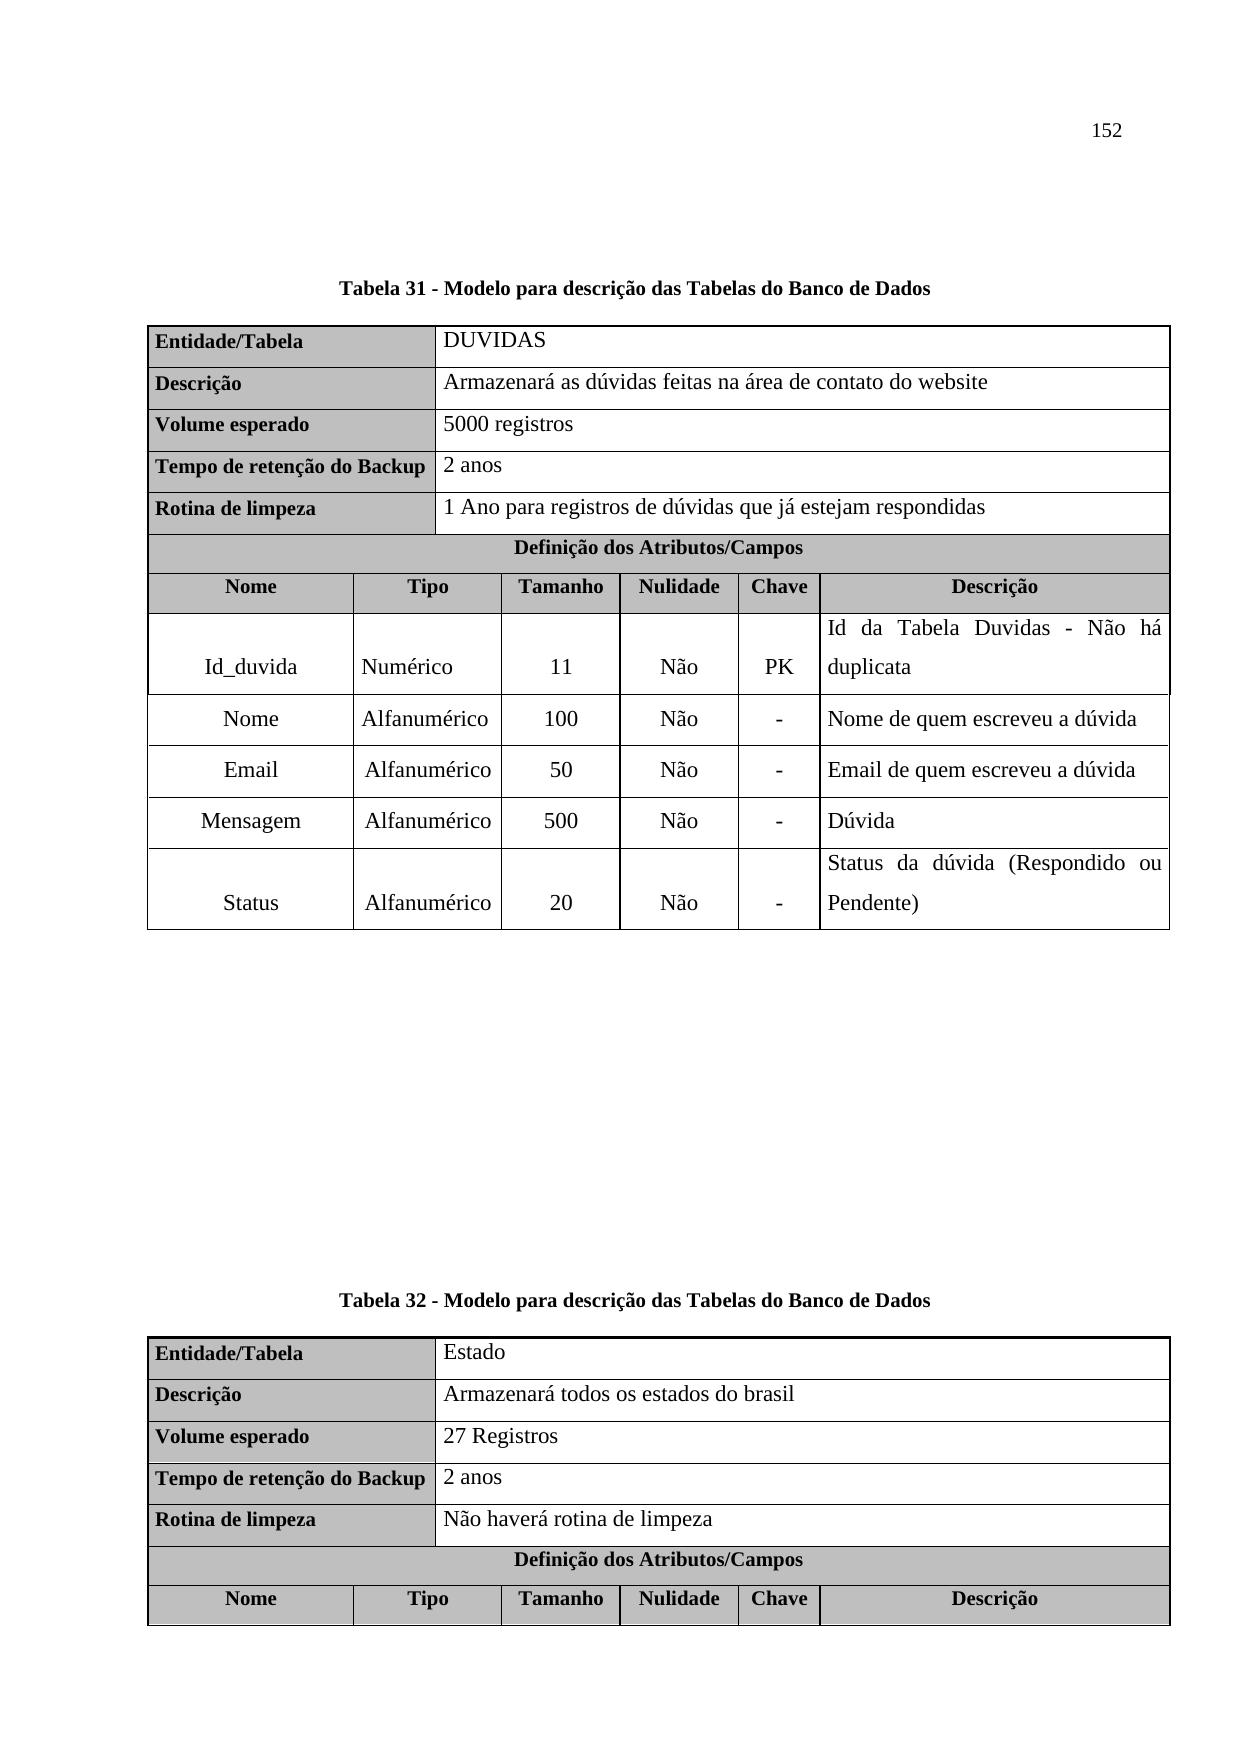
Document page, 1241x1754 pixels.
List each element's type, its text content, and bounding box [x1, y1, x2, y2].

table_cell Não [621, 746, 738, 797]
table_cell 500 [502, 798, 619, 848]
table_header Estado [436, 1339, 1169, 1379]
table_cell Tempo de retenção do Backup [149, 1464, 435, 1504]
table_cell 27 Registros [436, 1422, 1169, 1462]
table_cell Numérico [354, 614, 501, 694]
table_cell - [739, 695, 819, 745]
table_cell Tipo [354, 1586, 501, 1624]
table_cell Volume esperado [149, 410, 435, 451]
table_cell Id da Tabela Duvidas - Não há duplicata [821, 614, 1169, 694]
table_cell Não [621, 849, 738, 929]
table_cell Id_duvida [149, 614, 353, 694]
table_cell Tamanho [502, 1586, 619, 1624]
table_cell Alfanumérico [354, 746, 501, 797]
table_cell Armazenará todos os estados do brasil [436, 1380, 1169, 1421]
table_cell Definição dos Atributos/Campos [149, 1547, 1169, 1585]
table_cell 11 [502, 614, 619, 694]
table_cell Volume esperado [149, 1422, 435, 1462]
table_cell - [739, 798, 819, 848]
table_cell Nome [148, 695, 353, 745]
table_cell Status da dúvida (Respondido ou Pendente) [821, 848, 1169, 929]
table_cell Tipo [354, 574, 501, 613]
table_cell 1 Ano para registros de dúvidas que já estejam respondidas [436, 493, 1169, 534]
table_cell Rotina de limpeza [149, 493, 435, 534]
table_cell Não [621, 695, 738, 745]
table_cell - [739, 746, 819, 797]
table_cell Alfanumérico [354, 849, 501, 929]
table_cell Descrição [149, 1380, 435, 1421]
table_cell 20 [502, 849, 619, 929]
table_cell Tempo de retenção do Backup [149, 452, 435, 492]
table_cell Nulidade [621, 574, 738, 613]
table_cell Tamanho [502, 574, 619, 613]
table_cell Descrição [149, 368, 435, 409]
table_cell Não haverá rotina de limpeza [436, 1505, 1169, 1546]
table_cell Chave [739, 574, 819, 613]
table_cell Descrição [821, 574, 1169, 613]
table_cell 50 [502, 746, 619, 797]
table_cell 100 [502, 695, 619, 745]
table_cell 2 anos [436, 452, 1169, 492]
table_cell Mensagem [148, 797, 353, 848]
table_cell Alfanumérico [354, 798, 501, 848]
table_cell Não [621, 798, 738, 848]
table_cell Dúvida [821, 797, 1169, 848]
table_cell Armazenará as dúvidas feitas na área de contato do website [436, 368, 1169, 409]
table_cell Nome de quem escreveu a dúvida [821, 694, 1169, 745]
table_cell Nome [149, 1586, 353, 1624]
table_cell Status [148, 848, 353, 929]
table_cell Nulidade [621, 1586, 738, 1624]
table_cell Email [148, 745, 353, 797]
table_cell Email de quem escreveu a dúvida [821, 745, 1169, 797]
table_cell Descrição [821, 1586, 1169, 1624]
table_cell Não [621, 614, 738, 694]
table_cell Rotina de limpeza [149, 1505, 435, 1546]
table_cell PK [739, 614, 819, 694]
table_cell 2 anos [436, 1464, 1169, 1504]
table_cell Nome [149, 574, 353, 613]
table_cell Alfanumérico [354, 695, 501, 745]
table_cell Chave [739, 1586, 819, 1624]
table_cell 5000 registros [436, 410, 1169, 451]
table_cell - [739, 849, 819, 929]
table_cell Definição dos Atributos/Campos [149, 535, 1169, 573]
table_header DUVIDAS [436, 327, 1169, 367]
table_header Entidade/Tabela [149, 1339, 435, 1379]
table_header Entidade/Tabela [149, 327, 435, 367]
